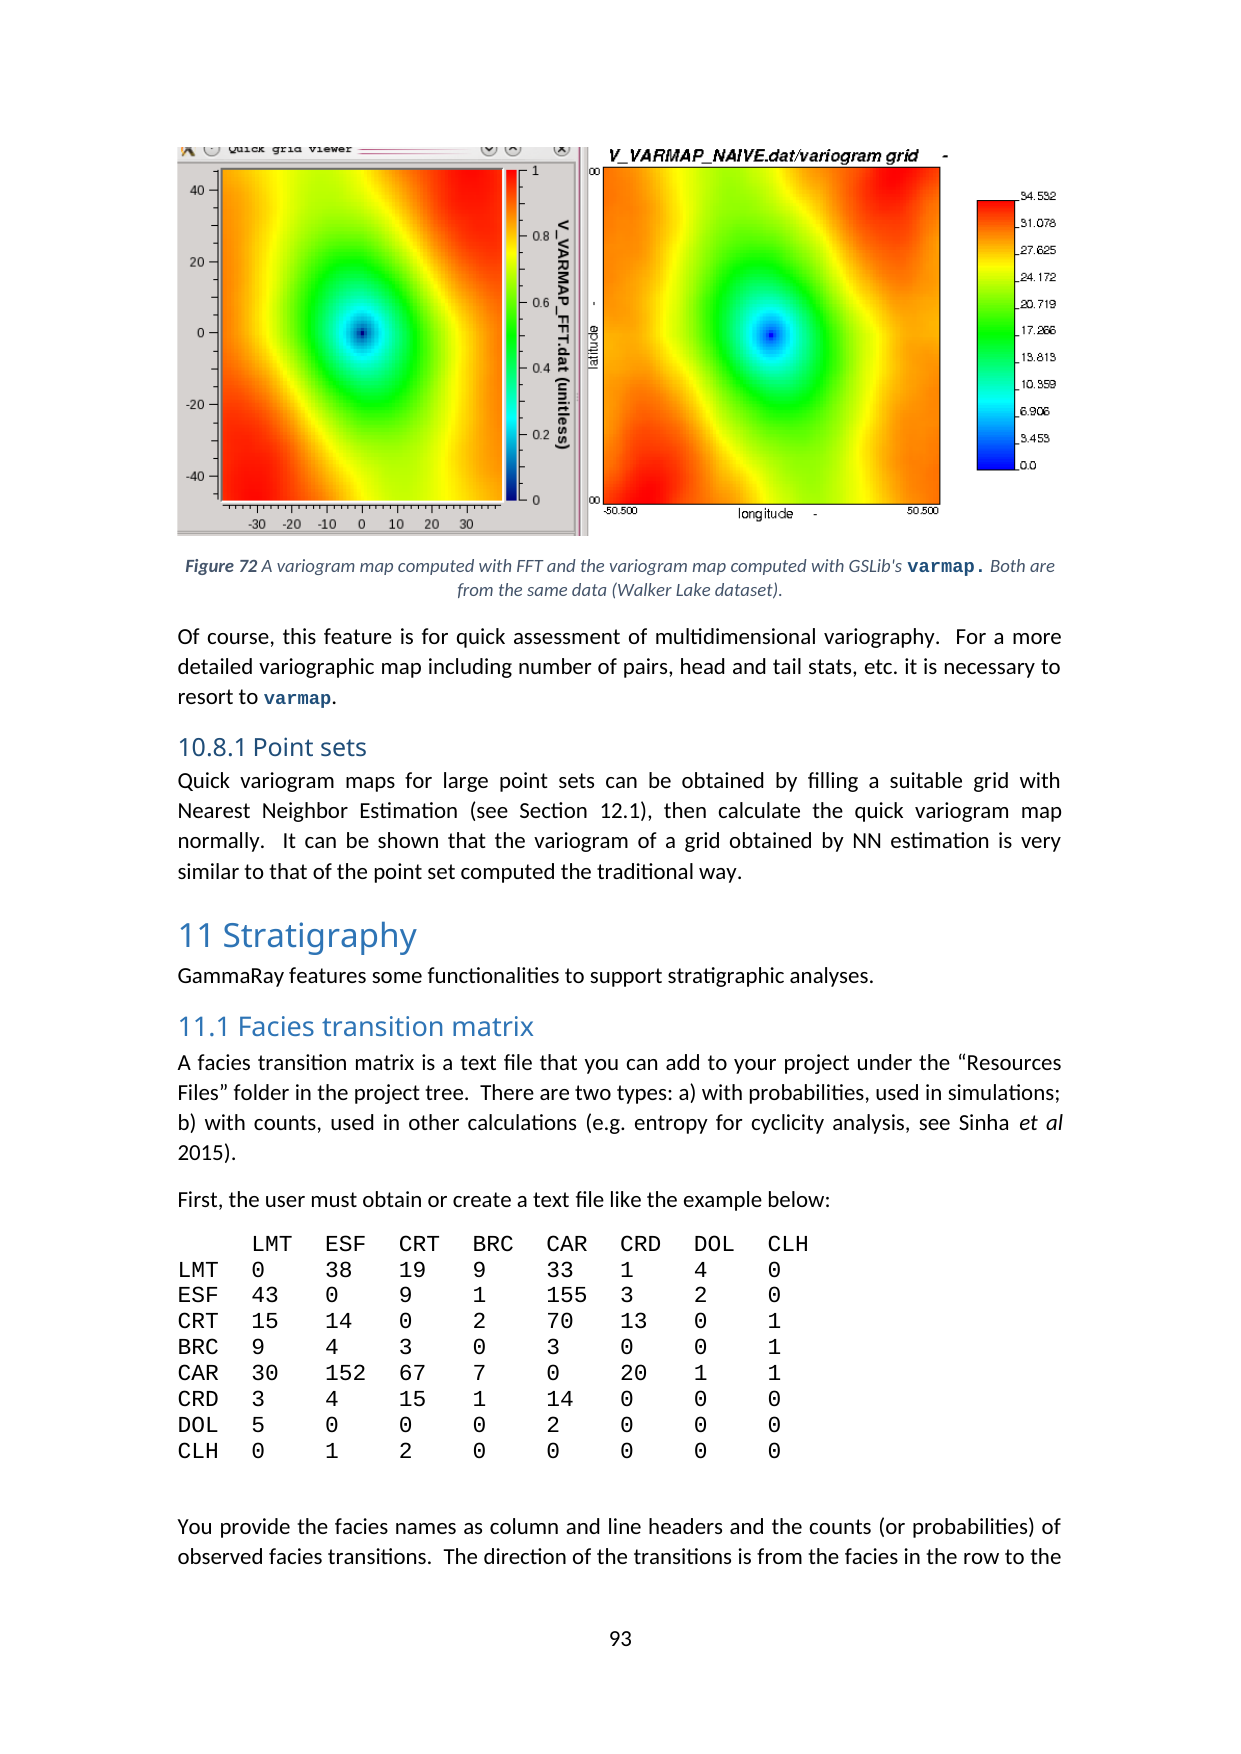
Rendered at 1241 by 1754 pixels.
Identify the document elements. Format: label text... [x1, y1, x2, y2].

text First, the user must obtain or create a text file like the example below: [177, 1185, 1063, 1213]
text Quick variogram maps for large point sets can be obtained by filling a suitable grid with Nearest Neighbor Estimation (see Section 11.1), then calculate the quick variogram map normally. It can be shown that the variogram of a grid obtained by NN estimation is very similar to that of the point set computed the traditional way. [177, 766, 1063, 885]
text LMT 0 38 19 9 33 1 4 0 [177, 1258, 1063, 1284]
text ESF 43 0 9 1 155 3 2 0 [177, 1284, 1063, 1310]
text Figure 72 A variogram map computed with FFT and the variogram map computed with GSLib's varmap. Both are from the same data (Walker Lake dataset). [177, 554, 1063, 601]
picture [177, 147, 1063, 536]
text Of course, this feature is for quick assessment of multidimensional variography. For a more detailed variographic map including number of pairs, head and tail stats, etc. it is necessary to resort to varmap. [177, 622, 1063, 711]
text GammaRay features some functionalities to support stratigraphic analyses. [177, 961, 1063, 989]
text CLH 0 1 2 0 0 0 0 0 [177, 1439, 1063, 1465]
subtitle Facies transition matrix [177, 1008, 1063, 1045]
text CAR 30 152 67 7 0 20 1 1 [177, 1362, 1063, 1388]
text LMT ESF CRT BRC CAR CRD DOL CLH [177, 1232, 1063, 1258]
text BRC 9 4 3 0 3 0 0 1 [177, 1336, 1063, 1362]
text DOL 5 0 0 0 2 0 0 0 [177, 1413, 1063, 1439]
text A facies transition matrix is a text file that you can add to your project under the “Resources Files” folder in the project tree. There are two types: a) with probabilities, used in simulations; b) with counts, used in other calculations (e.g. entropy for cyclicity analysis, see Sinha et al 2015). [177, 1048, 1063, 1166]
text CRD 3 4 15 1 14 0 0 0 [177, 1388, 1063, 1413]
subtitle Point sets [177, 729, 1063, 763]
subtitle Stratigraphy [177, 912, 1063, 957]
text CRT 15 14 0 2 70 13 0 1 [177, 1310, 1063, 1336]
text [177, 1512, 1063, 1571]
